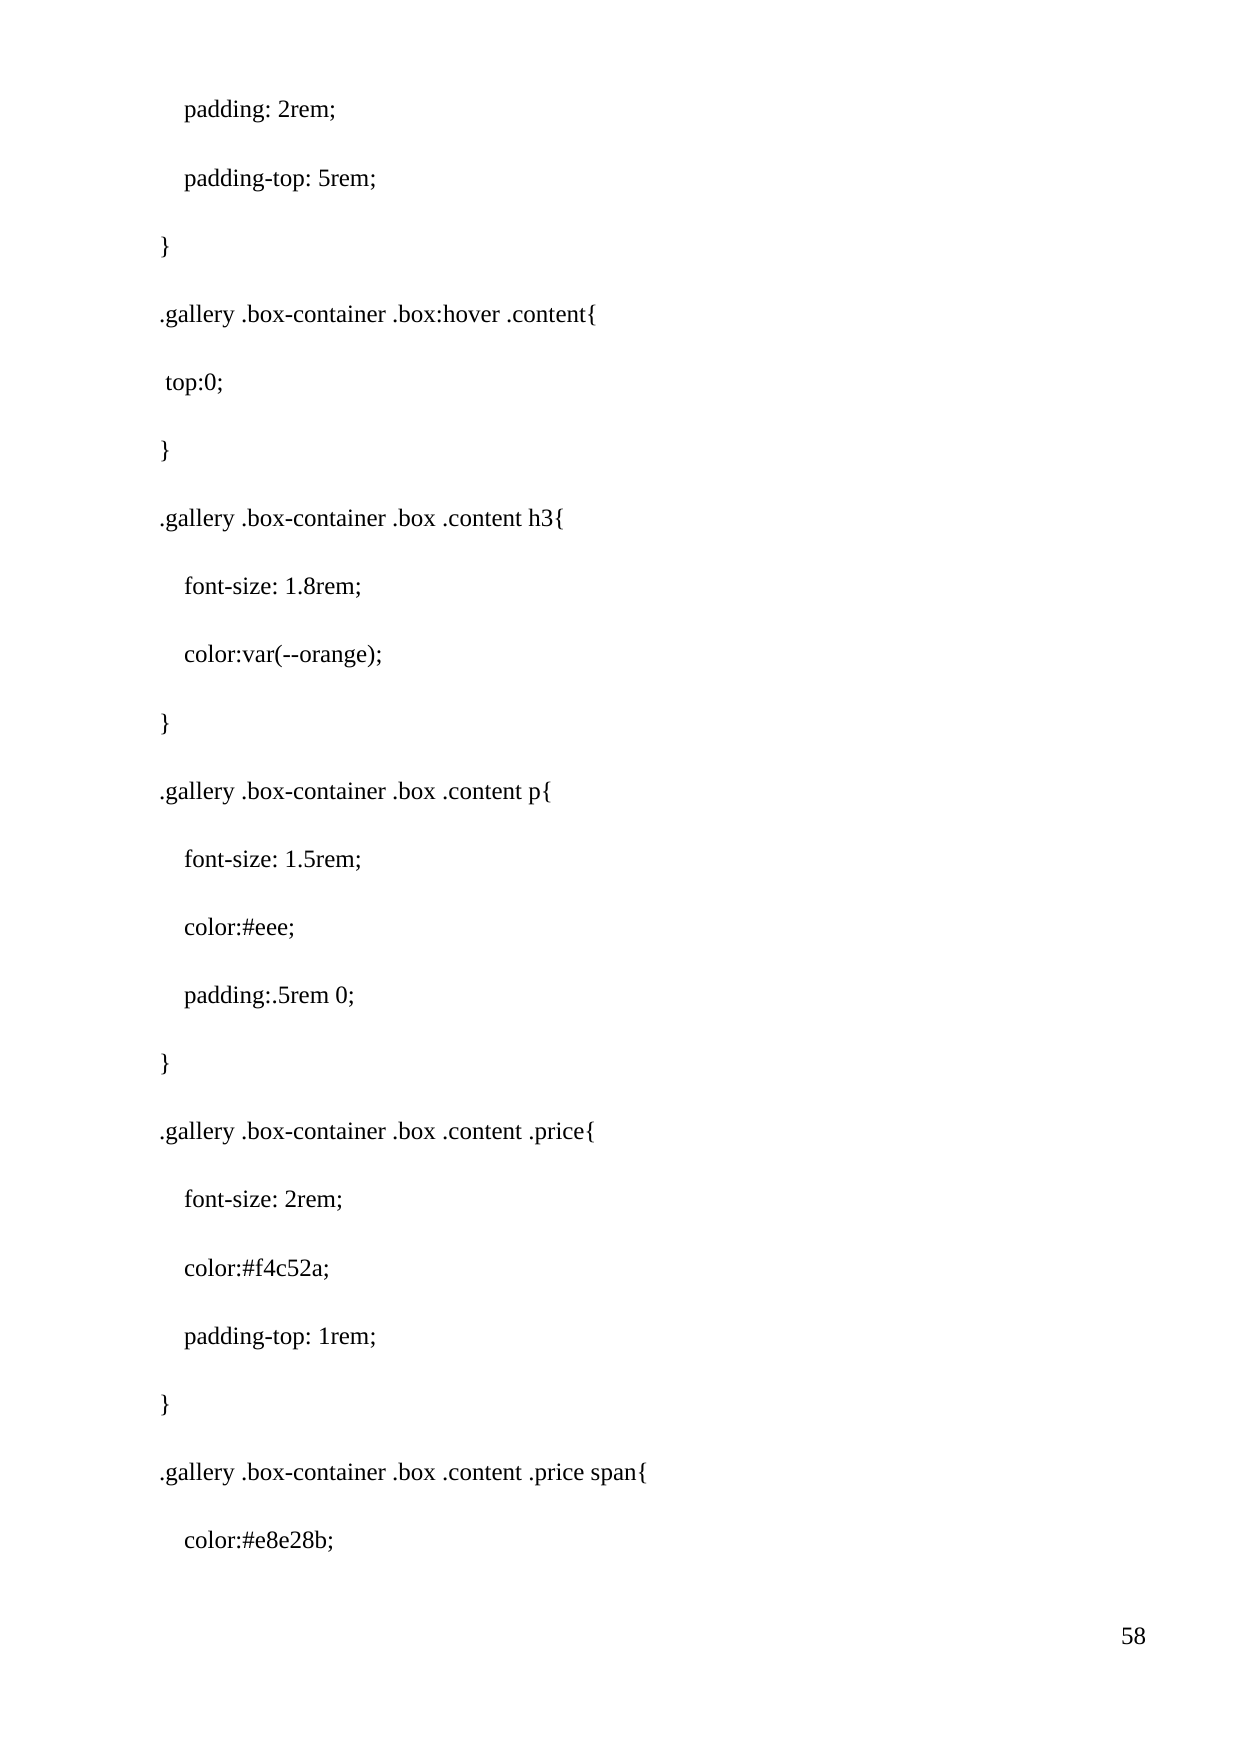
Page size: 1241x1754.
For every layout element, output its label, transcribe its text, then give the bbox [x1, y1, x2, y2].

text font-size: 1.8rem; [159, 571, 1146, 600]
text .gallery .box-container .box .content .price span{ [159, 1457, 1146, 1486]
text padding:.5rem 0; [159, 980, 1146, 1009]
text .gallery .box-container .box .content h3{ [159, 503, 1146, 532]
text color:#e8e28b; [159, 1525, 1146, 1554]
text top:0; [159, 367, 1146, 396]
text color:var(--orange); [159, 639, 1146, 668]
text } [159, 231, 1146, 259]
text font-size: 2rem; [159, 1184, 1146, 1213]
text color:#f4c52a; [159, 1253, 1146, 1281]
text .gallery .box-container .box .content p{ [159, 776, 1146, 804]
text .gallery .box-container .box:hover .content{ [159, 299, 1146, 328]
text padding: 2rem; [159, 94, 1146, 123]
text } [159, 435, 1146, 464]
text font-size: 1.5rem; [159, 844, 1146, 873]
text .gallery .box-container .box .content .price{ [159, 1116, 1146, 1145]
text } [159, 1048, 1146, 1077]
text color:#eee; [159, 912, 1146, 941]
text } [159, 708, 1146, 736]
text padding-top: 5rem; [159, 163, 1146, 191]
text } [159, 1389, 1146, 1418]
text padding-top: 1rem; [159, 1321, 1146, 1349]
